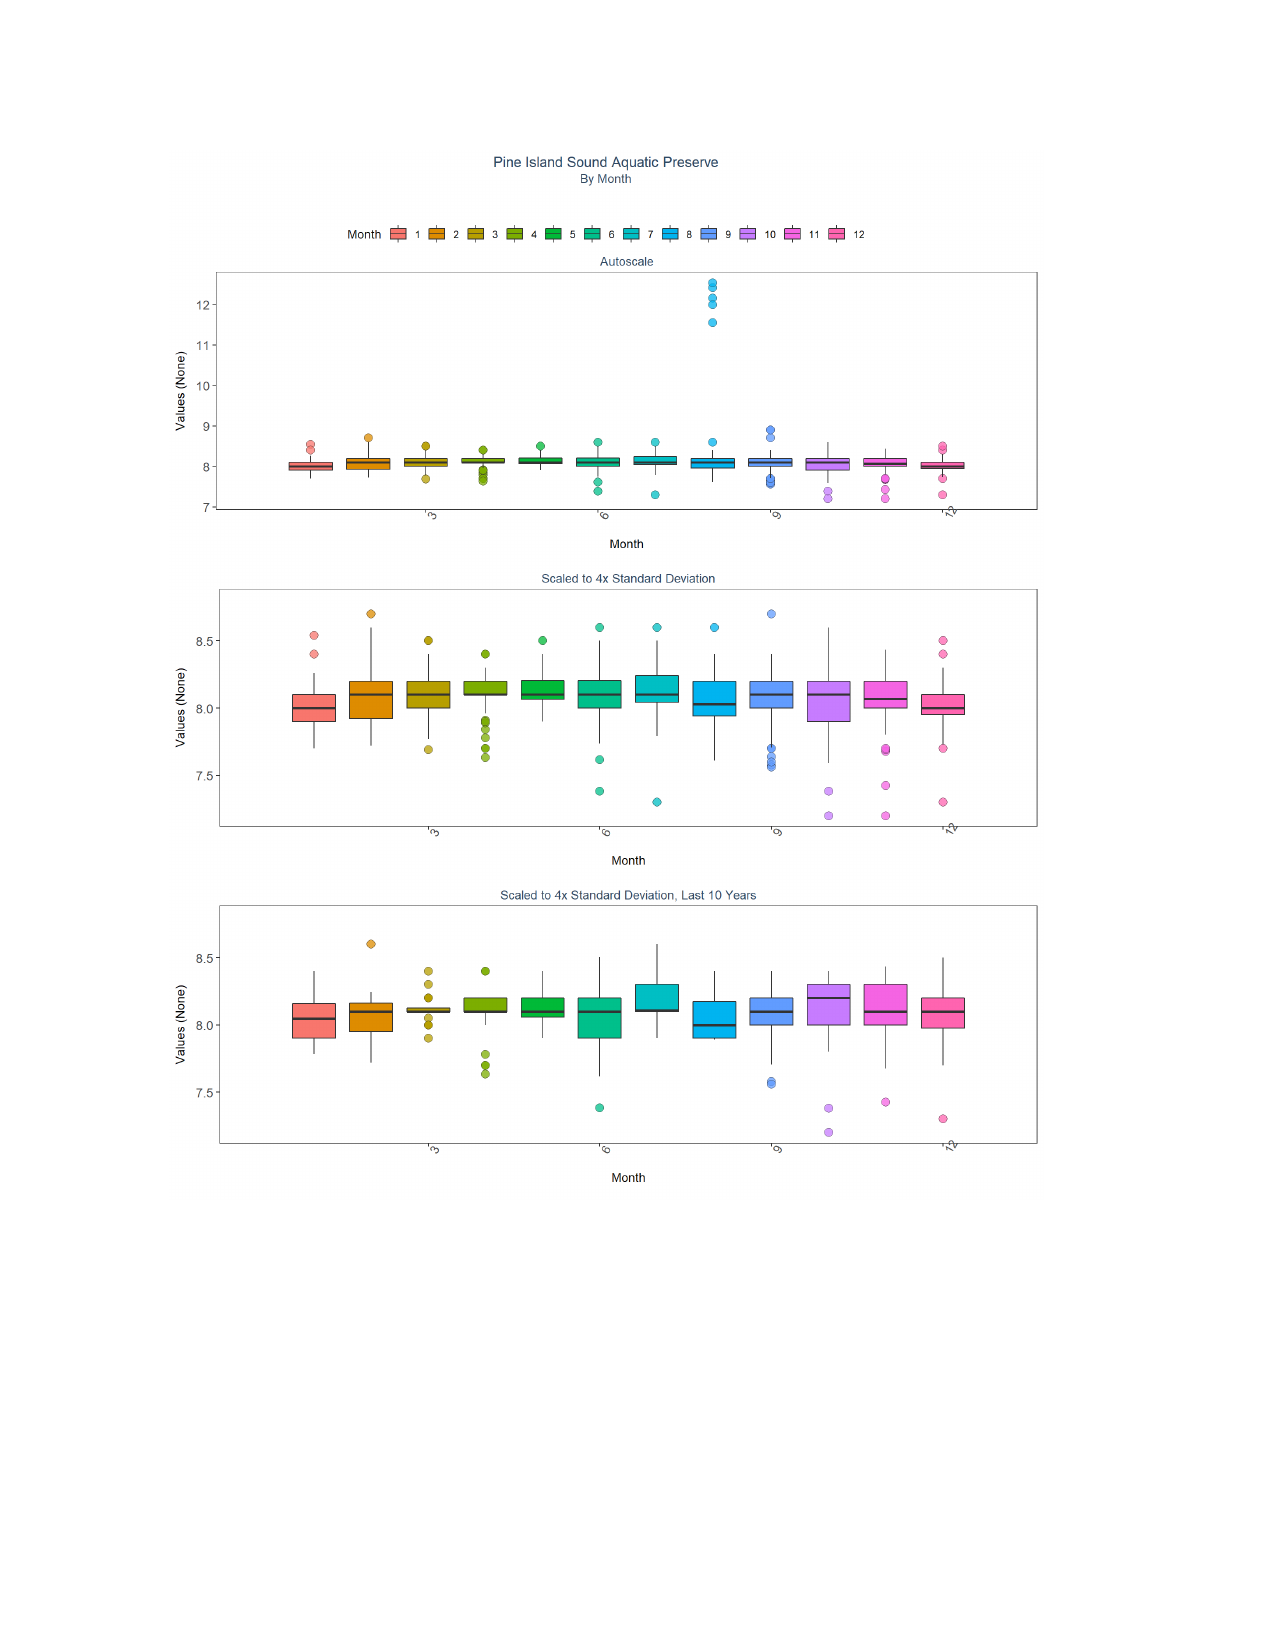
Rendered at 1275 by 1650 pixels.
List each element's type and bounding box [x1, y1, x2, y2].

picture [168, 150, 1044, 1200]
